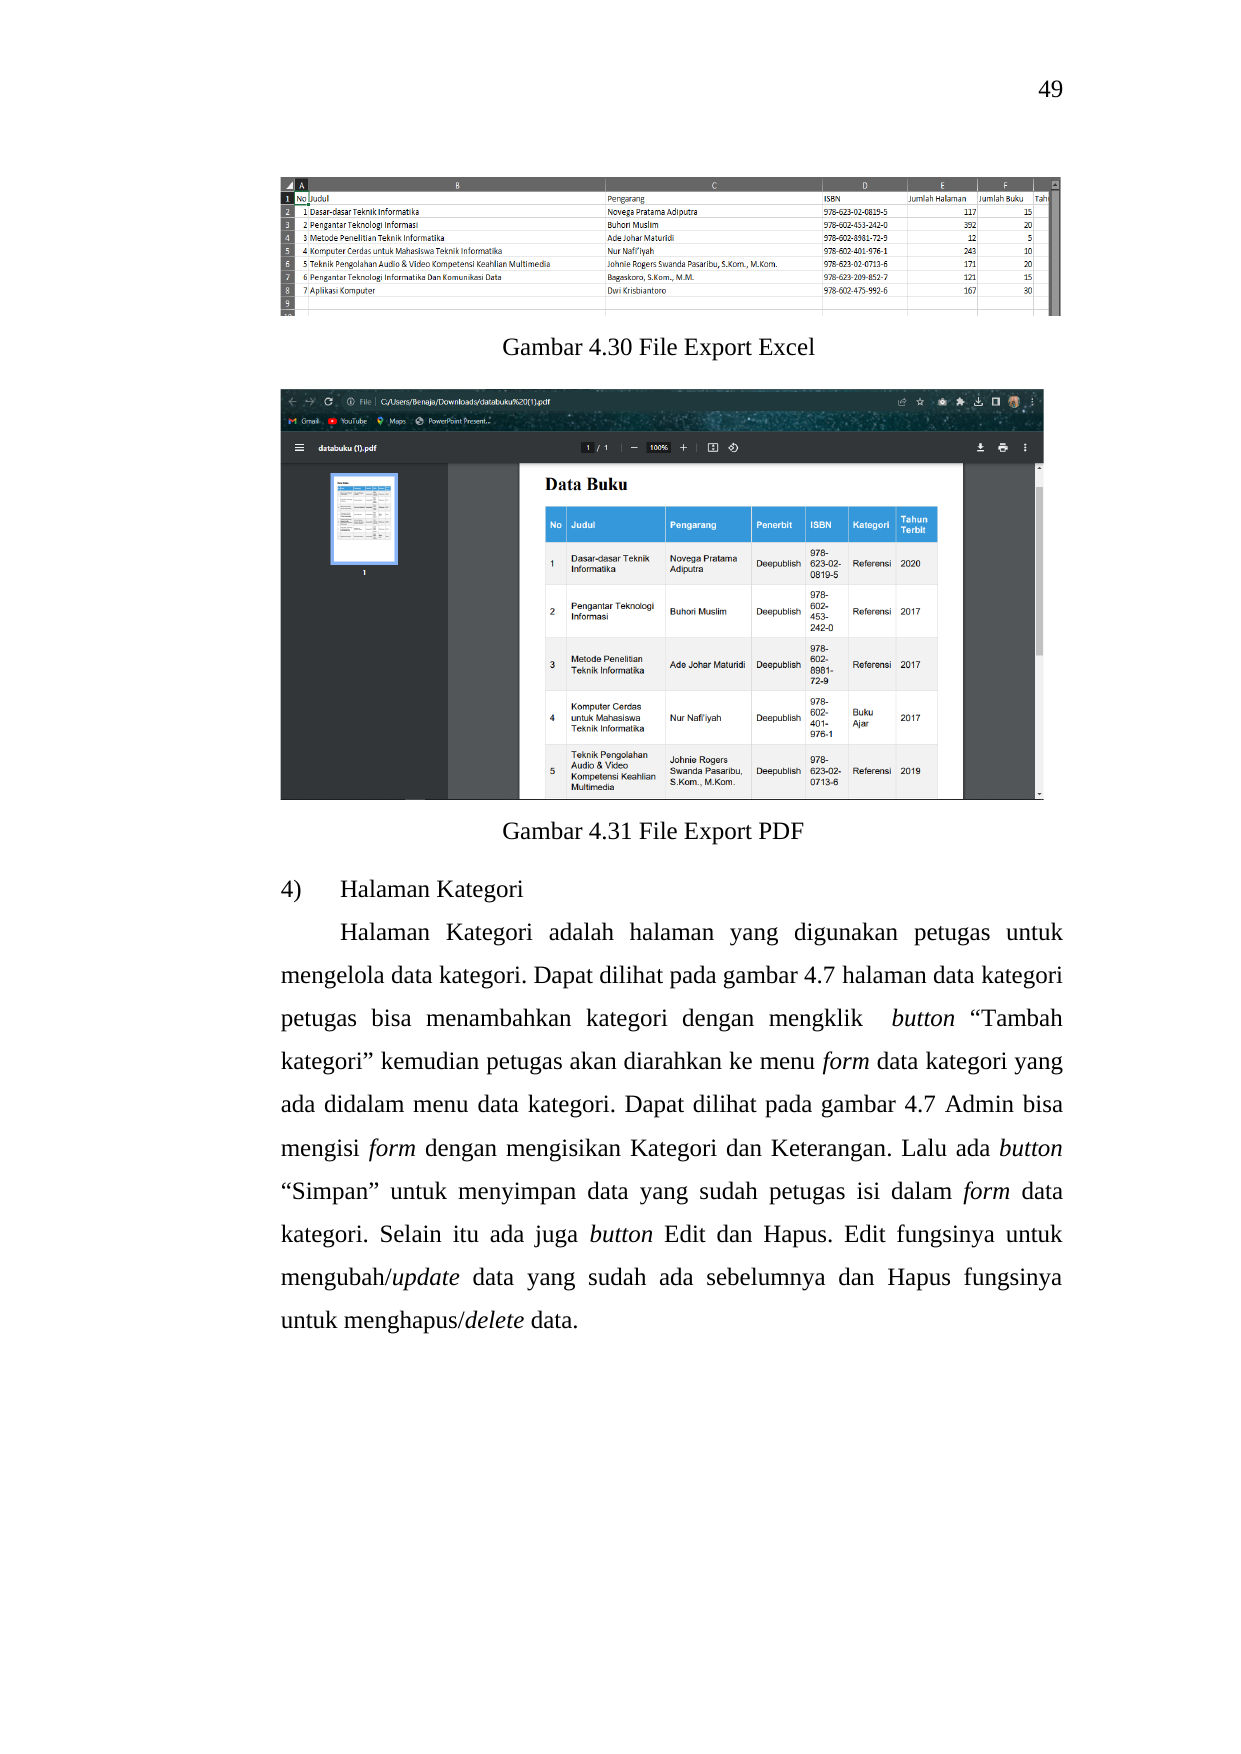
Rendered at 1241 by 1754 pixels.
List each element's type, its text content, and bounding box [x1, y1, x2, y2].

list Halaman Kategori adalah halaman yang digunakan petugas untuk mengelola data kategori. Dapat dilihat pada gambar 4.7 halaman data kategori petugas bisa menambahkan kategori dengan mengklik button “Tambah kategori” kemudian petugas akan diarahkan ke menu form data kategori yang ada didalam menu data kategori. Dapat dilihat pada gambar 4.7 Admin bisa mengisi form dengan mengisikan Kategori dan Keterangan. Lalu ada button “Simpan” untuk menyimpan data yang sudah petugas isi dalam form data kategori. Selain itu ada juga button Edit dan Hapus. Edit fungsinya untuk mengubah/update data yang sudah ada sebelumnya dan Hapus fungsinya untuk menghapus/delete data. [281, 917, 1063, 1334]
list Halaman Kategori [281, 874, 1063, 902]
picture [280, 389, 1044, 800]
picture [280, 177, 1061, 316]
